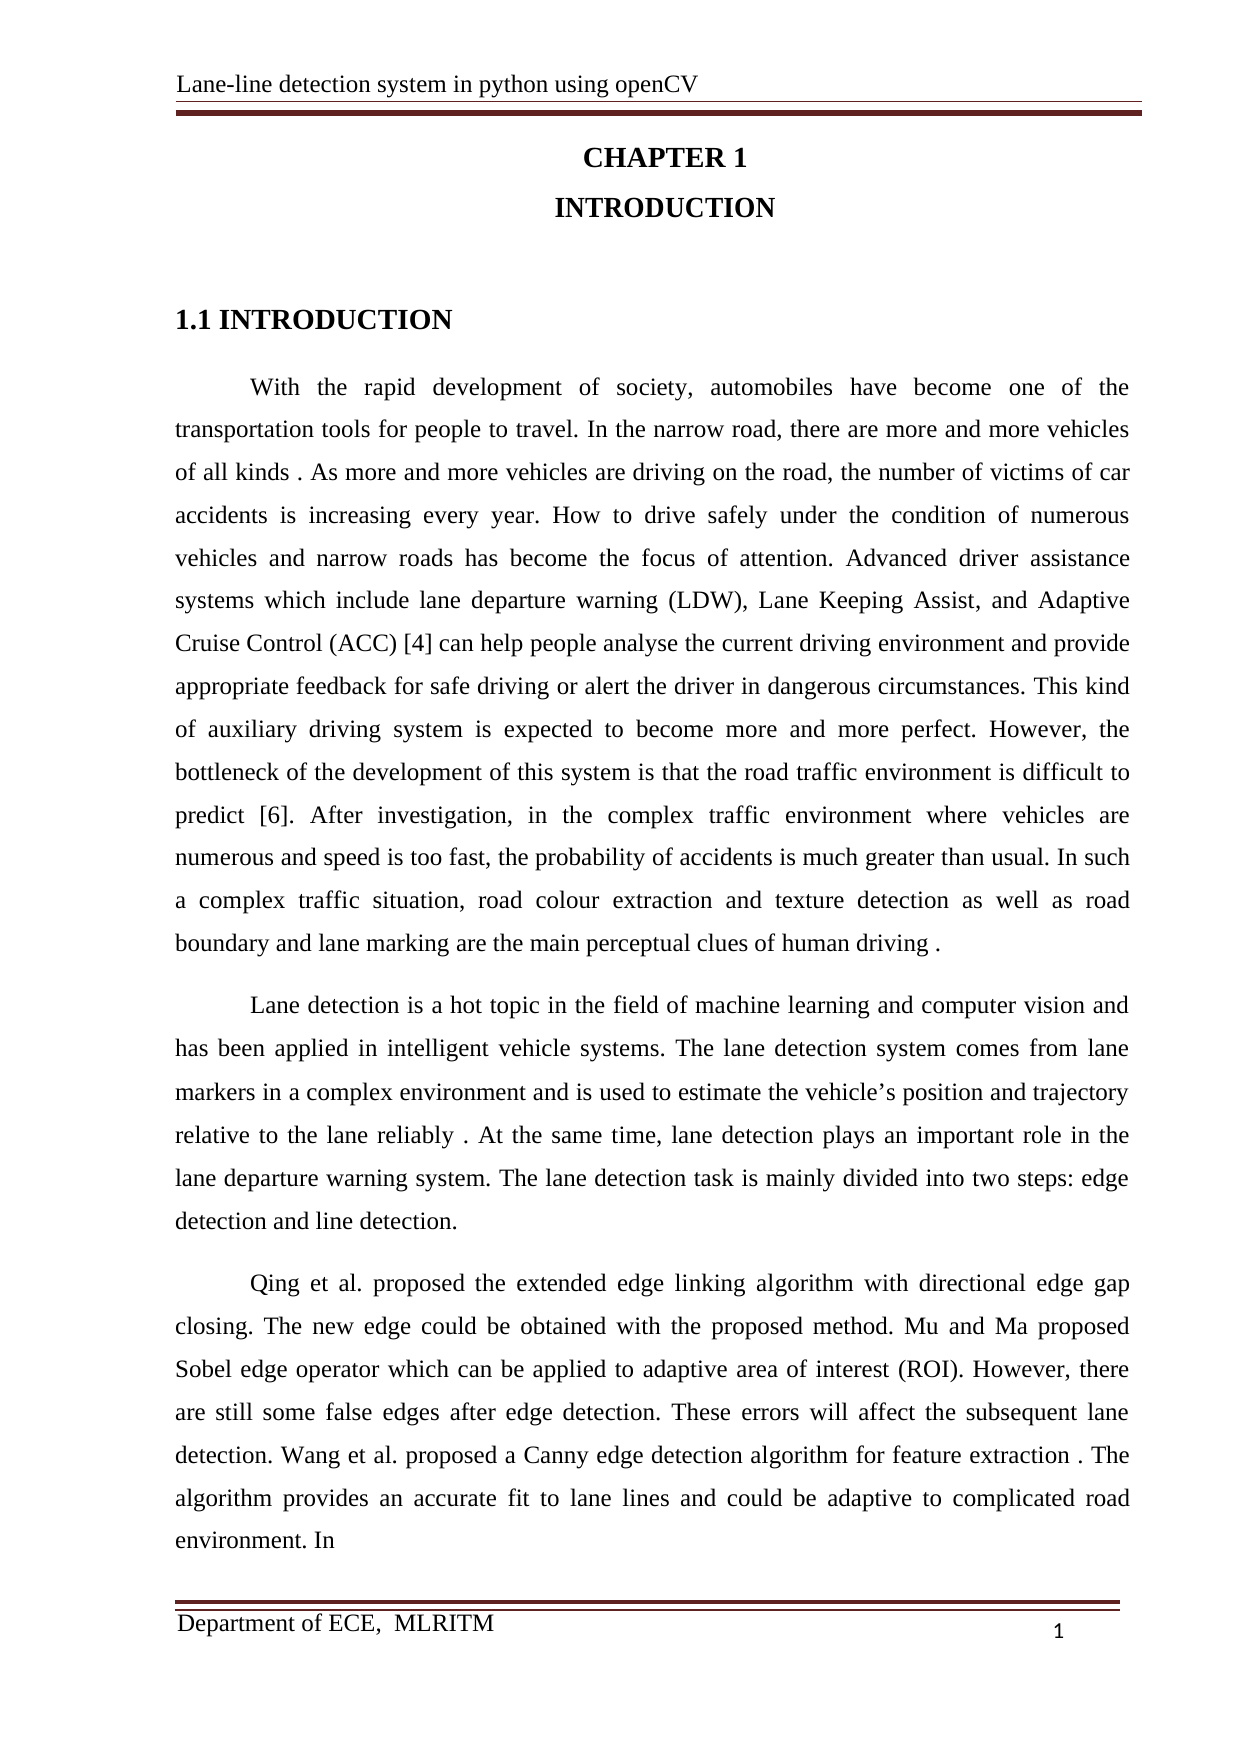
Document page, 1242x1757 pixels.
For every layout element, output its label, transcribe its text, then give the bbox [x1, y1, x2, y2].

text Qing et al. proposed the extended edge linking algorithm with directional edge gap closing. The new edge could be obtained with the proposed method. Mu and Ma proposed Sobel edge operator which can be applied to adaptive area of interest (ROI). However, there are still some false edges after edge detection. These errors will affect the subsequent lane detection. Wang et al. proposed a Canny edge detection algorithm for feature extraction . The algorithm provides an accurate fit to lane lines and could be adaptive to complicated road environment. In [175, 1268, 1130, 1554]
text CHAPTER 1 [577, 140, 753, 173]
text With the rapid development of society, automobiles have become one of the transportation tools for people to travel. In the narrow road, there are more and more vehicles of all kinds . As more and more vehicles are driving on the road, the number of victims of car accidents is increasing every year. How to drive safely under the condition of numerous vehicles and narrow roads has become the focus of attention. Advanced driver assistance systems which include lane departure warning (LDW), Lane Keeping Assist, and Adaptive Cruise Control (ACC) [4] can help people analyse the current driving environment and provide appropriate feedback for safe driving or alert the driver in dangerous circumstances. This kind of auxiliary driving system is expected to become more and more perfect. However, the bottleneck of the development of this system is that the road traffic environment is difficult to predict [6]. After investigation, in the complex traffic environment where vehicles are numerous and speed is too fast, the probability of accidents is much greater than usual. In such a complex traffic situation, road colour extraction and texture detection as well as road boundary and lane marking are the main perceptual clues of human driving . [175, 372, 1130, 957]
text INTRODUCTION [548, 190, 781, 223]
text Lane detection is a hot topic in the field of machine learning and computer vision and has been applied in intelligent vehicle systems. The lane detection system comes from lane markers in a complex environment and is used to estimate the vehicle’s position and trajectory relative to the lane reliably . At the same time, lane detection plays an important role in the lane departure warning system. The lane detection task is mainly divided into two steps: edge detection and line detection. [175, 990, 1129, 1235]
text 1.1 INTRODUCTION [175, 302, 1154, 336]
